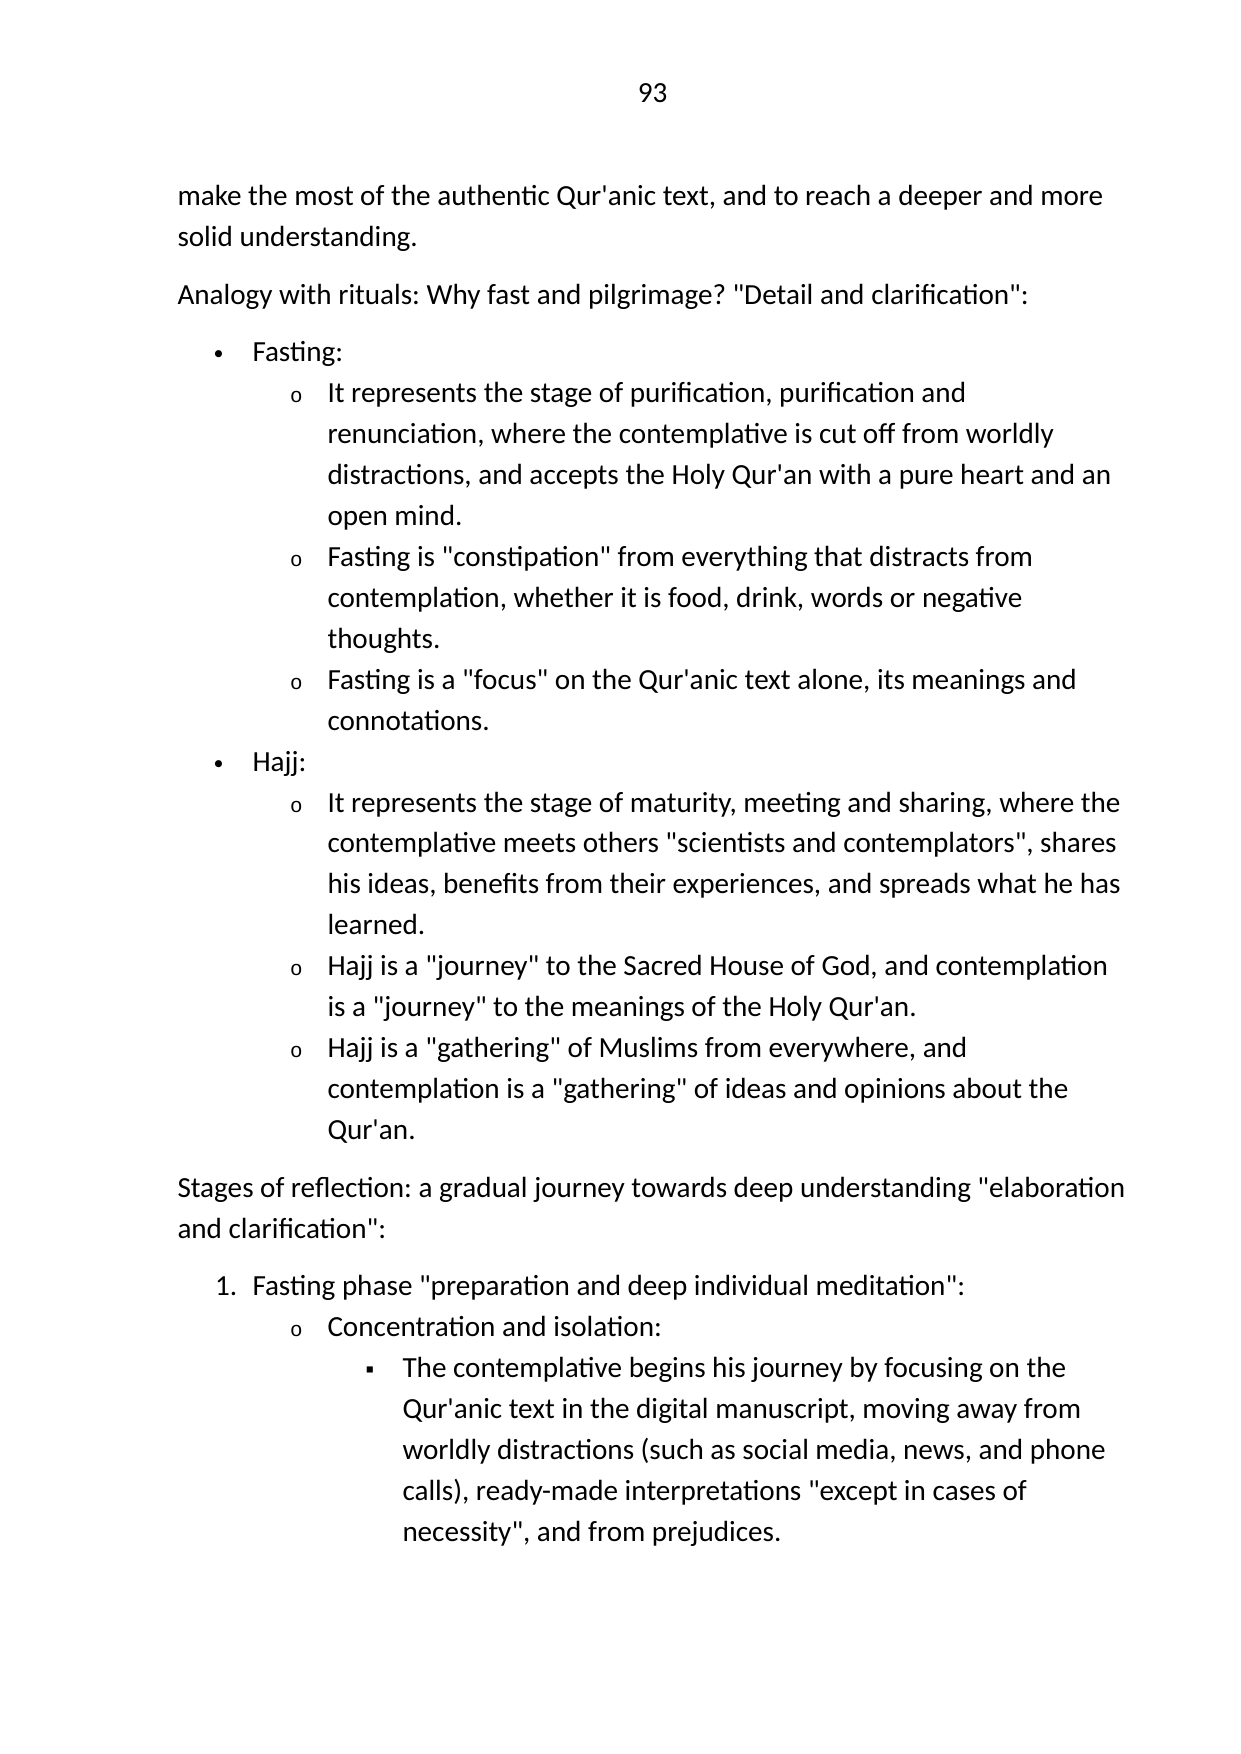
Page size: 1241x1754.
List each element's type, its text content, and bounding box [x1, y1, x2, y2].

text Analogy with rituals: Why fast and pilgrimage? "Detail and clarification": [177, 276, 1128, 311]
list Fasting is a "focus" on the Qur'anic text alone, its meanings and connotations. [290, 661, 1128, 737]
list The contemplative begins his journey by focusing on the Qur'anic text in the digital manuscript, moving away from worldly distractions (such as social media, news, and phone calls), ready-made interpretations "except in cases of necessity", and from prejudices. [365, 1349, 1128, 1548]
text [177, 177, 1128, 254]
list Fasting: [215, 333, 1128, 369]
list Fasting is "constipation" from everything that distracts from contemplation, whether it is food, drink, words or negative thoughts. [290, 538, 1128, 656]
list Hajj is a "journey" to the Sacred House of God, and contemplation is a "journey" to the meanings of the Holy Qur'an. [290, 947, 1128, 1024]
list Fasting phase "preparation and deep individual meditation": [215, 1267, 1128, 1303]
list It represents the stage of maturity, meeting and sharing, where the contemplative meets others "scientists and contemplators", shares his ideas, benefits from their experiences, and spreads what he has learned. [290, 784, 1128, 942]
list Hajj: [215, 743, 1128, 778]
text Stages of reflection: a gradual journey towards deep understanding "elaboration and clarification": [177, 1169, 1128, 1245]
list Concentration and isolation: [290, 1308, 1128, 1344]
list Hajj is a "gathering" of Muslims from everywhere, and contemplation is a "gathering" of ideas and opinions about the Qur'an. [290, 1029, 1128, 1147]
list It represents the stage of purification, purification and renunciation, where the contemplative is cut off from worldly distractions, and accepts the Holy Qur'an with a pure heart and an open mind. [290, 374, 1128, 533]
